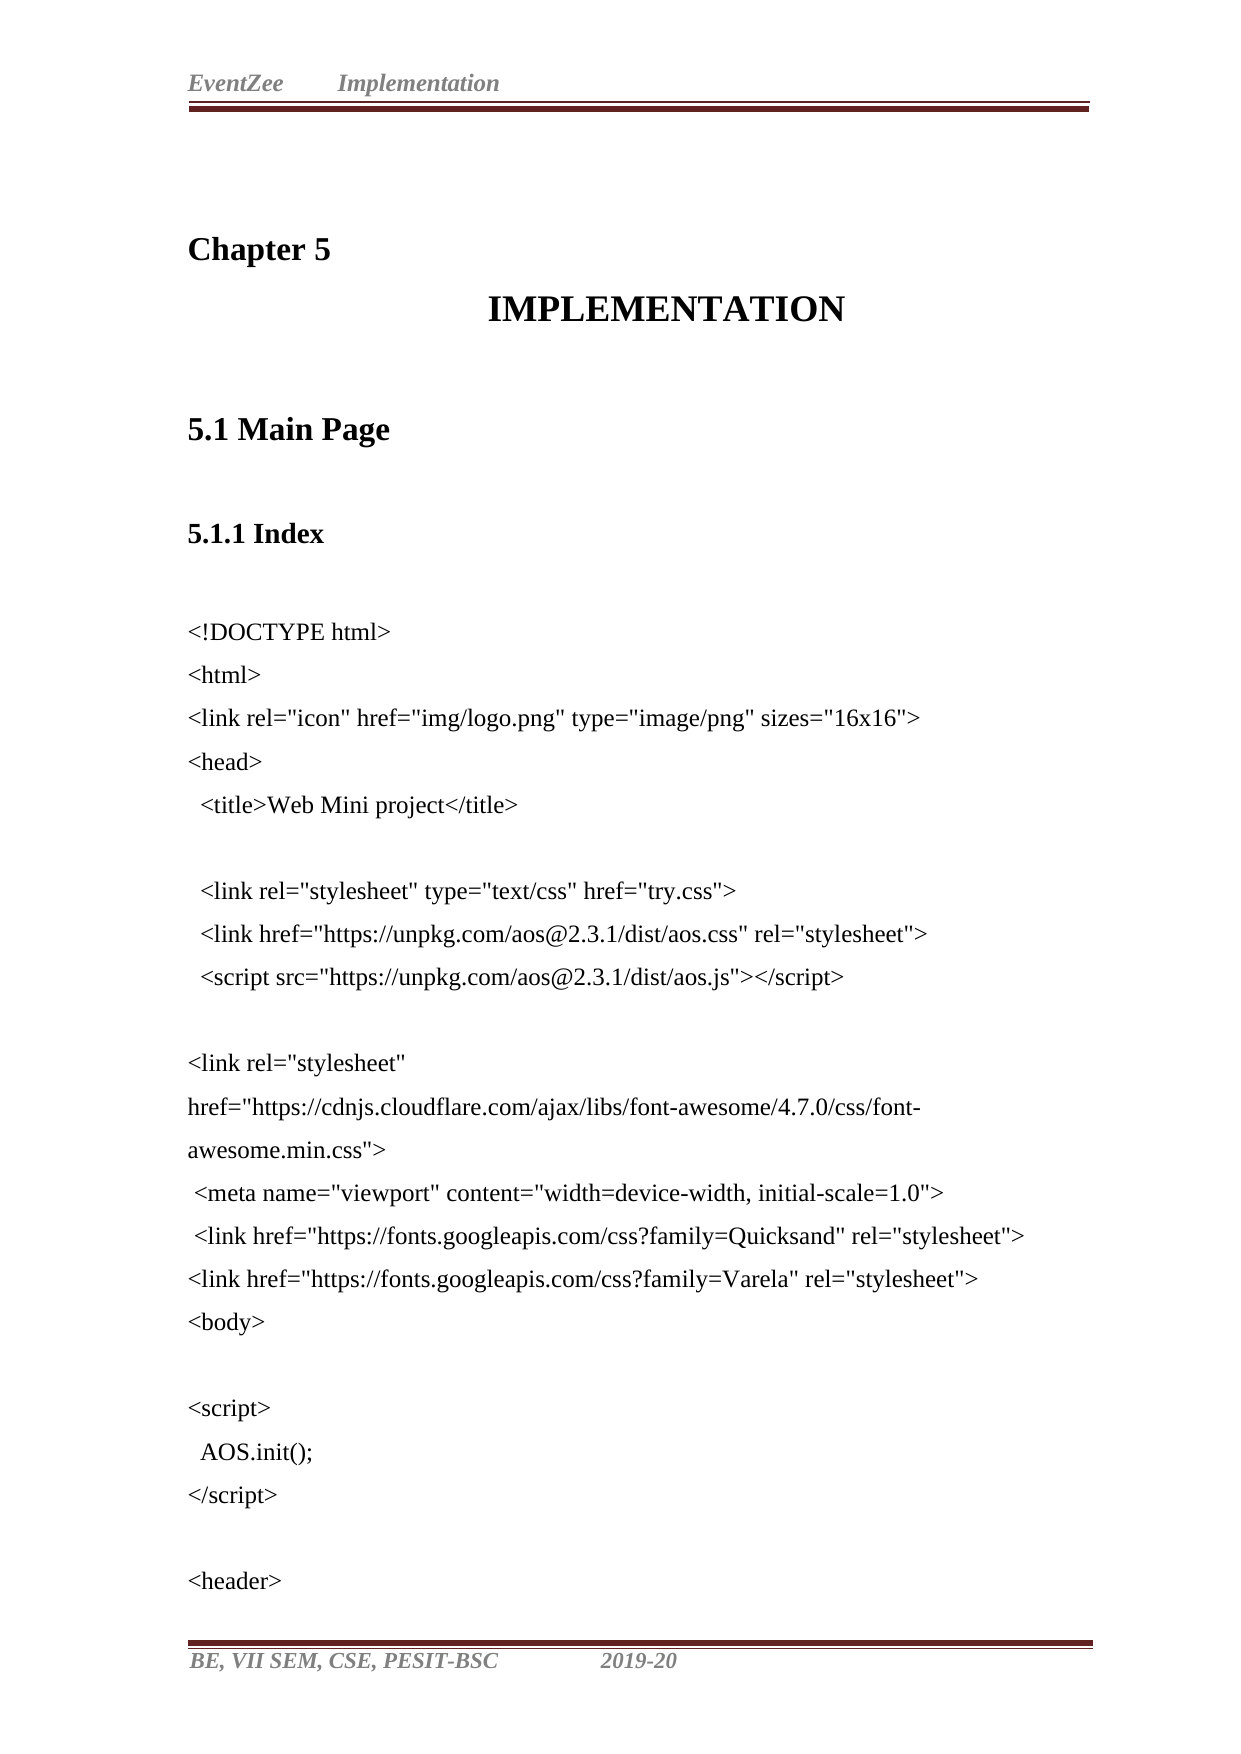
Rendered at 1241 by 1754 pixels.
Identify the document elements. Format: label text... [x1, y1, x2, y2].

text 5.1 Main Page [187, 409, 1087, 447]
text 5.1.1 Index [187, 517, 1087, 550]
text <link href="https://fonts.googleapis.com/css?family=Quicksand" rel="stylesheet"> [187, 1221, 1087, 1250]
text IMPLEMENTATION [412, 287, 1090, 330]
text <head> [187, 747, 1087, 775]
text Chapter 5 [187, 229, 1090, 267]
text <link rel="stylesheet" type="text/css" href="try.css"> [187, 876, 1087, 905]
text <!DOCTYPE html> [187, 617, 1087, 646]
text <link rel="stylesheet" href="https://cdnjs.cloudflare.com/ajax/libs/font-awesome/4.7.0/css/font-awesome.min.css"> [187, 1048, 1087, 1163]
text </script> [187, 1480, 1087, 1508]
text <meta name="viewport" content="width=device-width, initial-scale=1.0"> [187, 1178, 1087, 1207]
text <html> [187, 660, 1087, 689]
text AOS.init(); [187, 1437, 1087, 1465]
text <header> [187, 1566, 1087, 1595]
text <title>Web Mini project</title> [187, 790, 1087, 818]
text <body> [187, 1307, 1087, 1336]
text <script src="https://unpkg.com/aos@2.3.1/dist/aos.js"></script> [187, 962, 1087, 991]
text <link rel="icon" href="img/logo.png" type="image/png" sizes="16x16"> [187, 703, 1087, 732]
text <script> [187, 1393, 1087, 1422]
text <link href="https://fonts.googleapis.com/css?family=Varela" rel="stylesheet"> [187, 1264, 1087, 1293]
text <link href="https://unpkg.com/aos@2.3.1/dist/aos.css" rel="stylesheet"> [187, 919, 1087, 948]
